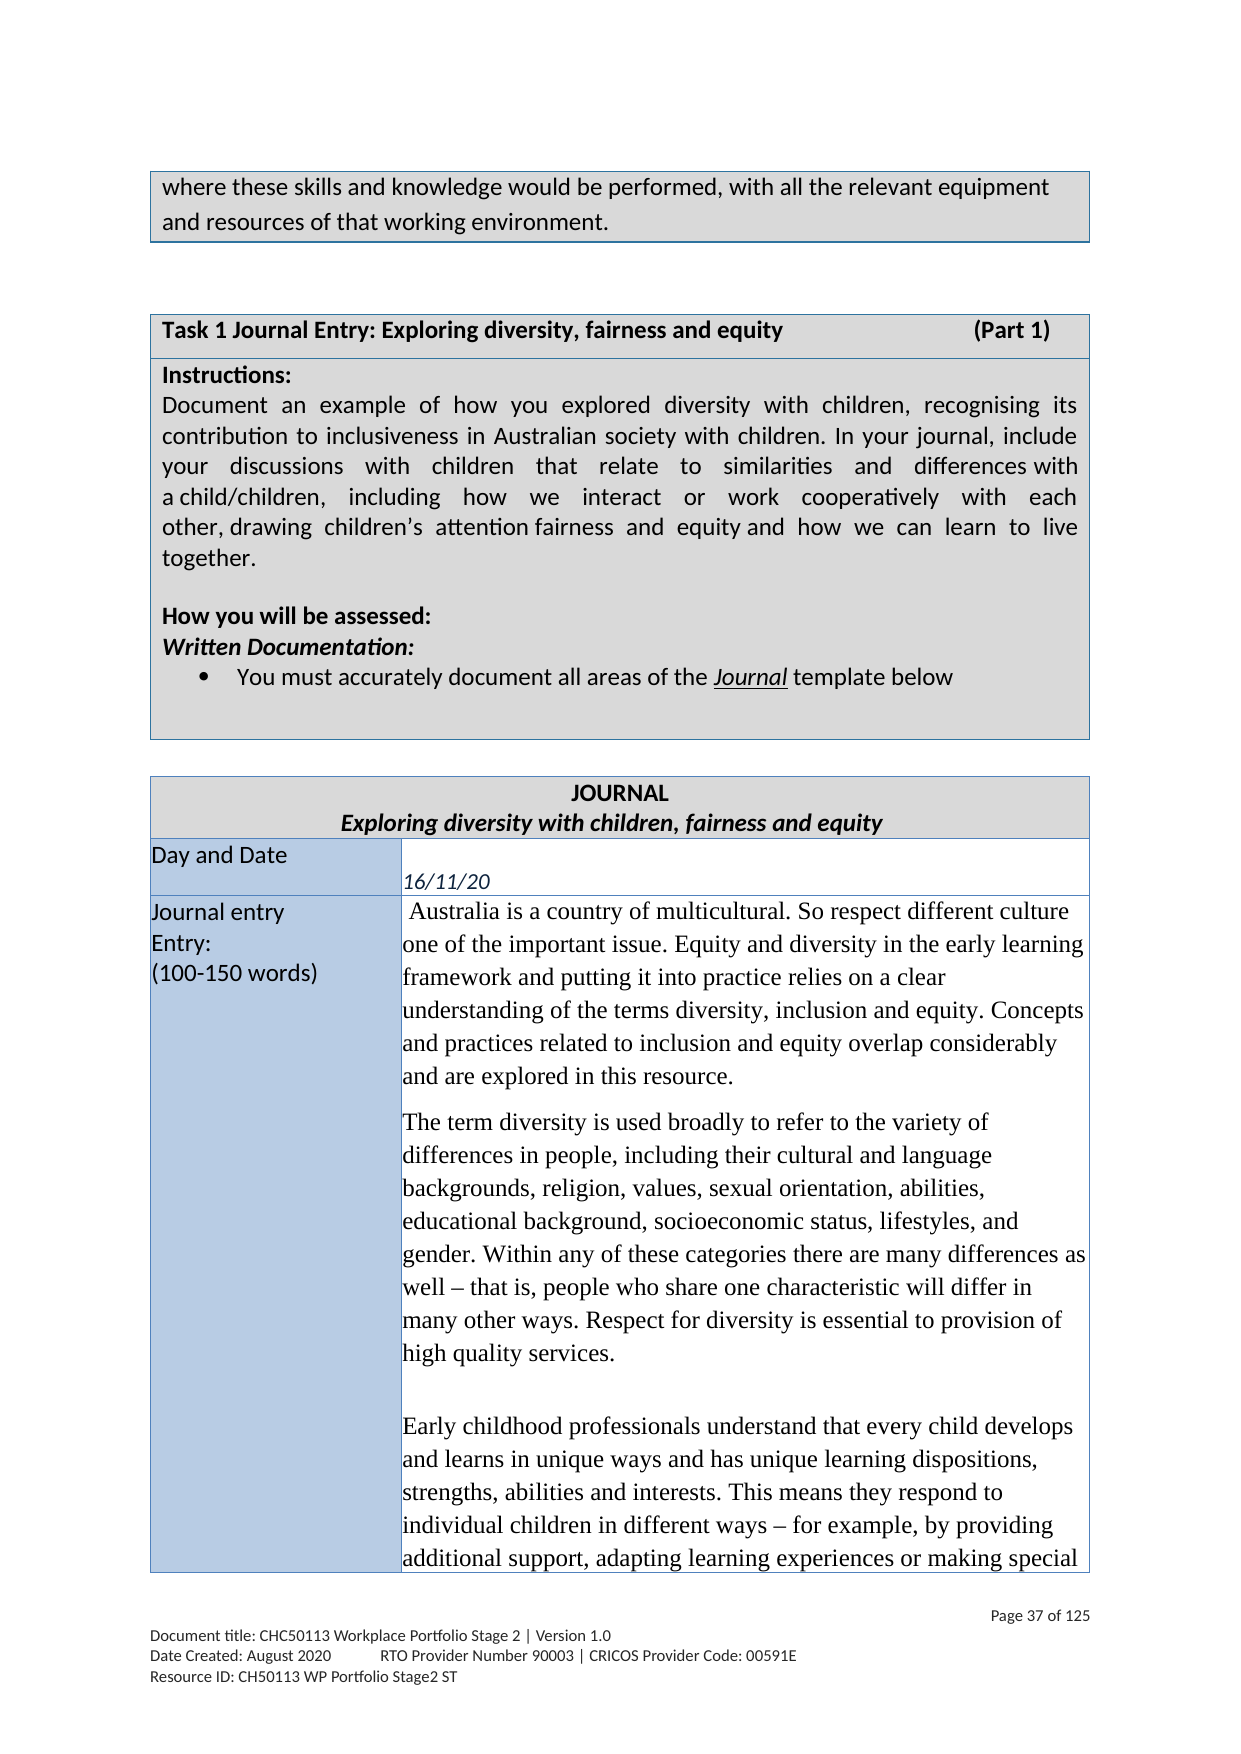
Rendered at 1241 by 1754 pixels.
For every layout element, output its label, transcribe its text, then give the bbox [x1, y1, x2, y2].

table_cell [402, 896, 1089, 1572]
table_header (Part 1) [962, 315, 1089, 358]
table_cell Instructions: Document an example of how you explored diversity with children, recognising its contribution to inclusiveness in Australian society with children. In your journal, include your discussions with children that relate to similarities and differences with a child/children, including how we interact or work cooperatively with each other, drawing children’s attention fairness and equity and how we can learn to live together. How you will be assessed: Written Documentation: You must accurately document all areas of the Journal template below [151, 359, 1089, 739]
table_header Task 1 Journal Entry: Exploring diversity, fairness and equity [151, 315, 962, 358]
table_cell Day and Date [151, 839, 401, 895]
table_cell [151, 896, 401, 1572]
table_cell 16/11/20 [402, 839, 1089, 895]
table_header JOURNAL Exploring diversity with children, fairness and equity [151, 777, 1089, 838]
